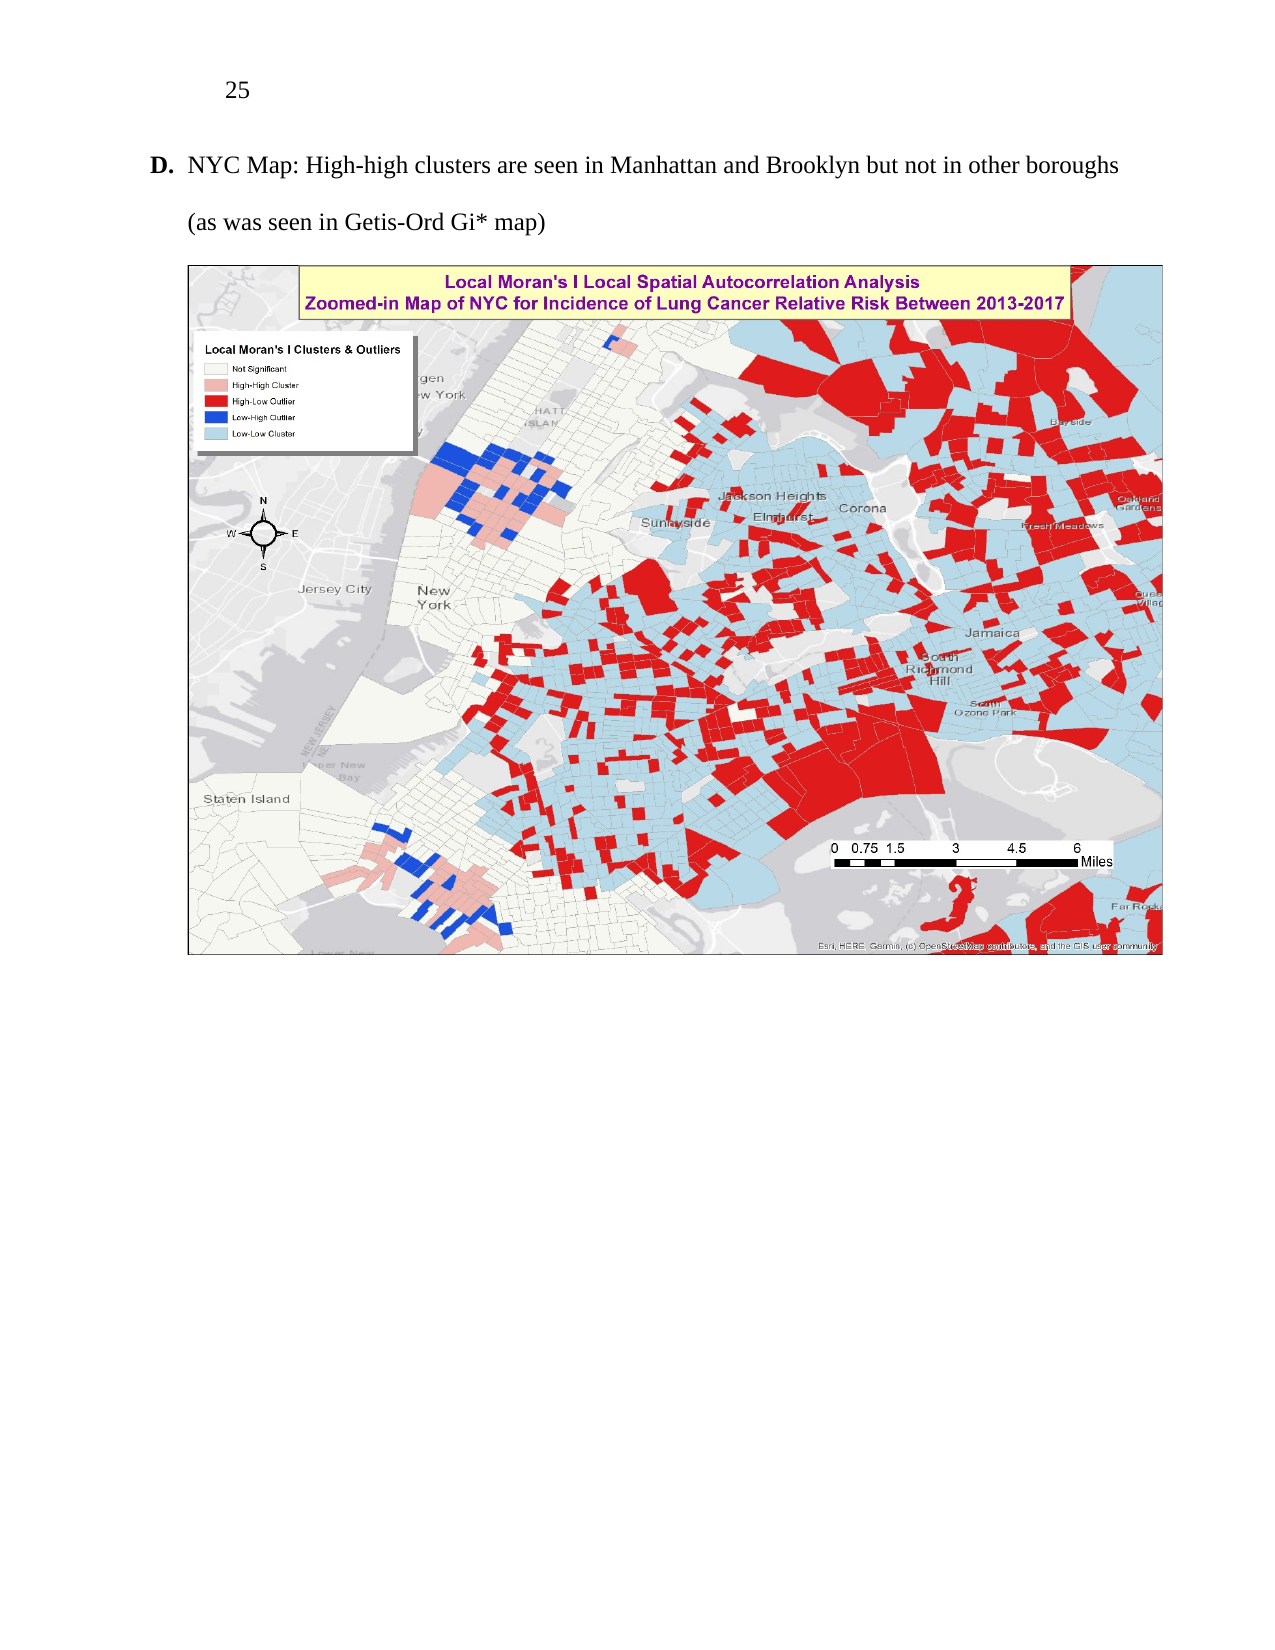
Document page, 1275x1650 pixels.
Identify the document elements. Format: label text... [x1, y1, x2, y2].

picture [187, 265, 1163, 955]
